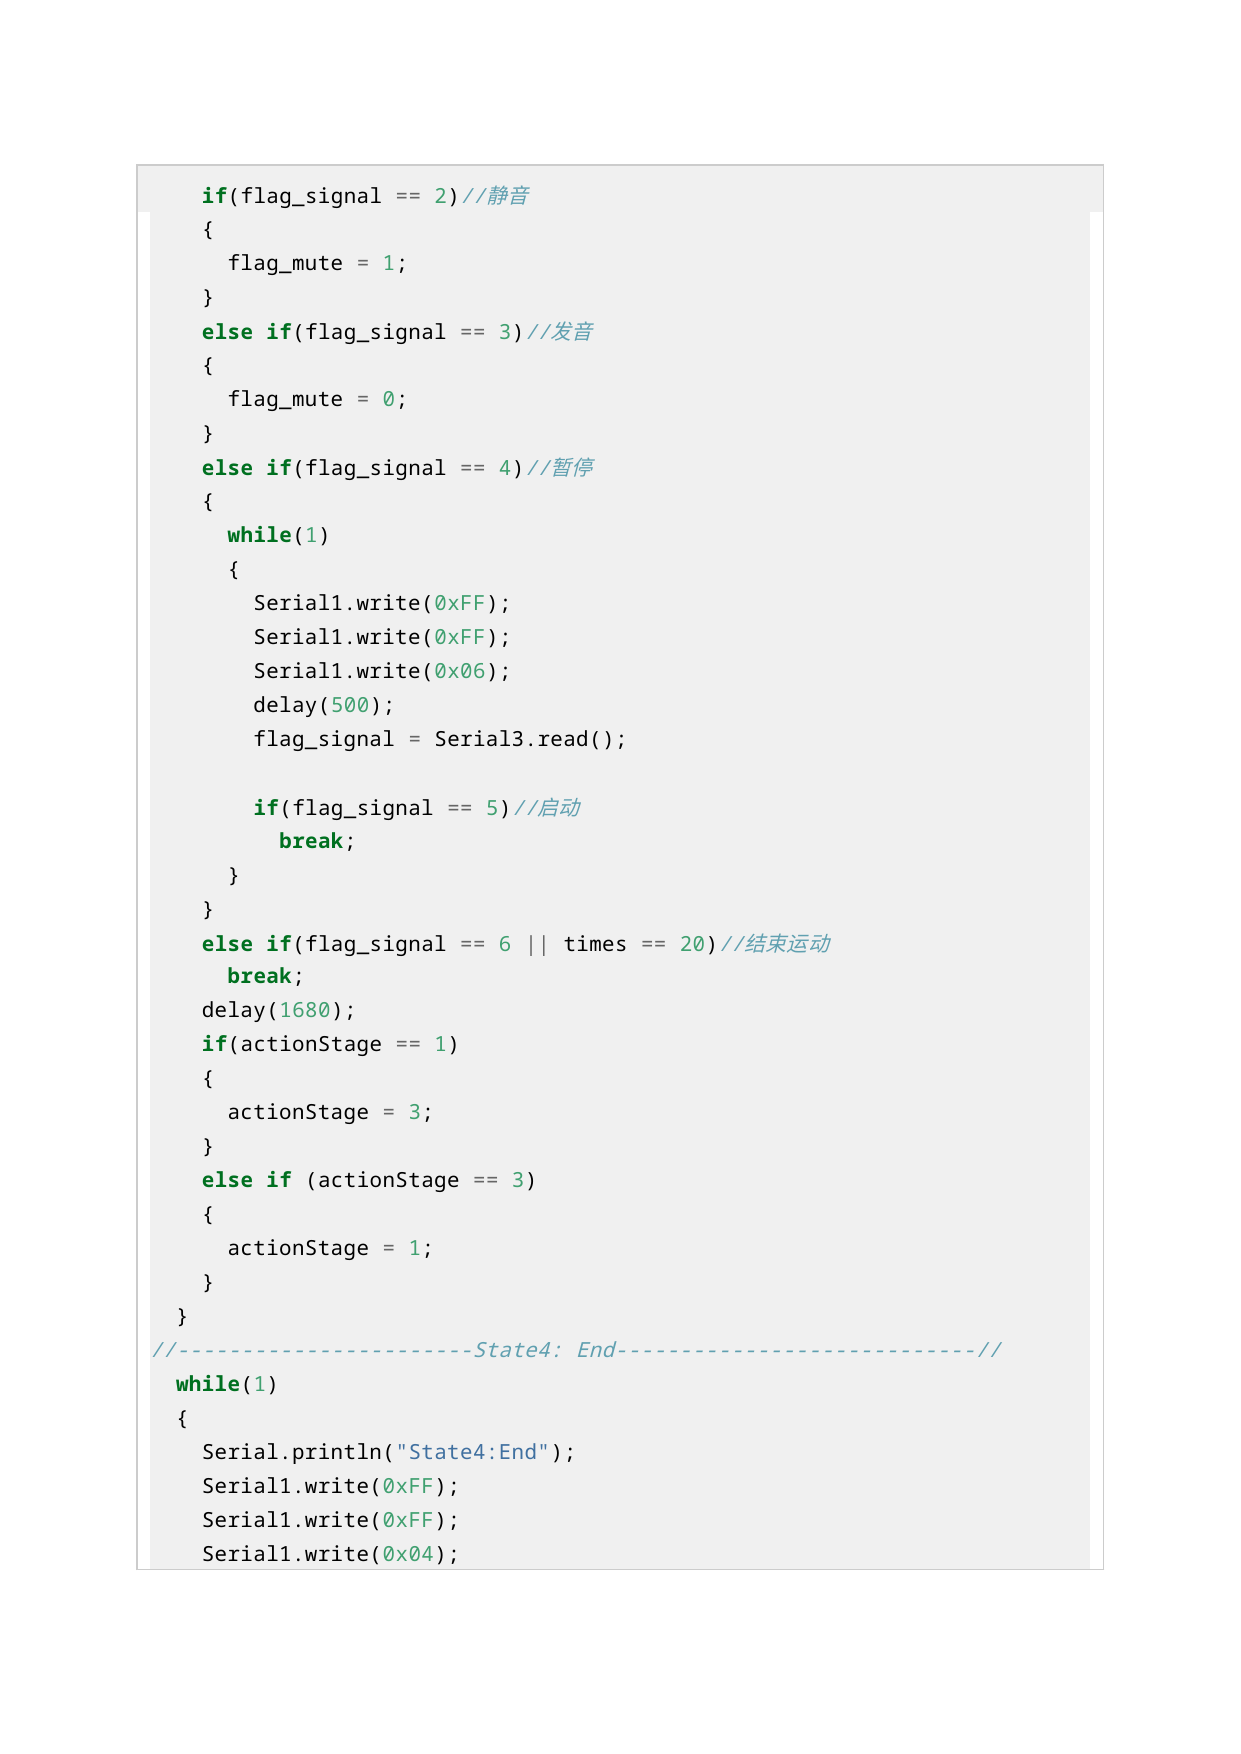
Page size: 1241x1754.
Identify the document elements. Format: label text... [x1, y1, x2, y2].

text while(1) [150, 1366, 1090, 1400]
text flag_signal = Serial3.read(); [150, 721, 1090, 755]
text Serial1.write(0xFF); [150, 1502, 1090, 1536]
text //-----------------------State4: End----------------------------// [150, 1332, 1090, 1366]
text else if(flag_signal == 4)//暂停 [150, 449, 1090, 483]
text delay(500); [150, 687, 1090, 721]
text while(1) [150, 517, 1090, 551]
text Serial1.write(0xFF); [150, 585, 1090, 619]
text break; [150, 959, 1090, 993]
text else if(flag_signal == 3)//发音 [150, 314, 1090, 348]
text { [150, 1400, 1090, 1434]
text if(actionStage == 1) [150, 1027, 1090, 1061]
text } [150, 1298, 1090, 1332]
text if(flag_signal == 2)//静音 [138, 166, 1103, 212]
text { [150, 348, 1090, 382]
text Serial1.write(0xFF); [150, 619, 1090, 653]
text if(flag_signal == 5)//启动 [150, 789, 1090, 823]
text } [150, 1264, 1090, 1298]
text } [150, 1129, 1090, 1163]
text actionStage = 1; [150, 1231, 1090, 1264]
text { [150, 212, 1090, 246]
text Serial.println("State4:End"); [150, 1434, 1090, 1468]
text break; [150, 823, 1090, 857]
text Serial1.write(0x06); [150, 653, 1090, 687]
text flag_mute = 1; [150, 246, 1090, 280]
text { [150, 1061, 1090, 1095]
text { [150, 551, 1090, 585]
text Serial1.write(0x04); [150, 1536, 1090, 1569]
text } [150, 416, 1090, 449]
text else if(flag_signal == 6 || times == 20)//结束运动 [150, 925, 1090, 959]
text else if (actionStage == 3) [150, 1163, 1090, 1197]
text } [150, 891, 1090, 925]
text } [150, 280, 1090, 314]
text } [150, 857, 1090, 891]
text actionStage = 3; [150, 1095, 1090, 1129]
text flag_mute = 0; [150, 382, 1090, 416]
text { [150, 483, 1090, 517]
text { [150, 1197, 1090, 1231]
text Serial1.write(0xFF); [150, 1468, 1090, 1502]
text delay(1680); [150, 993, 1090, 1027]
